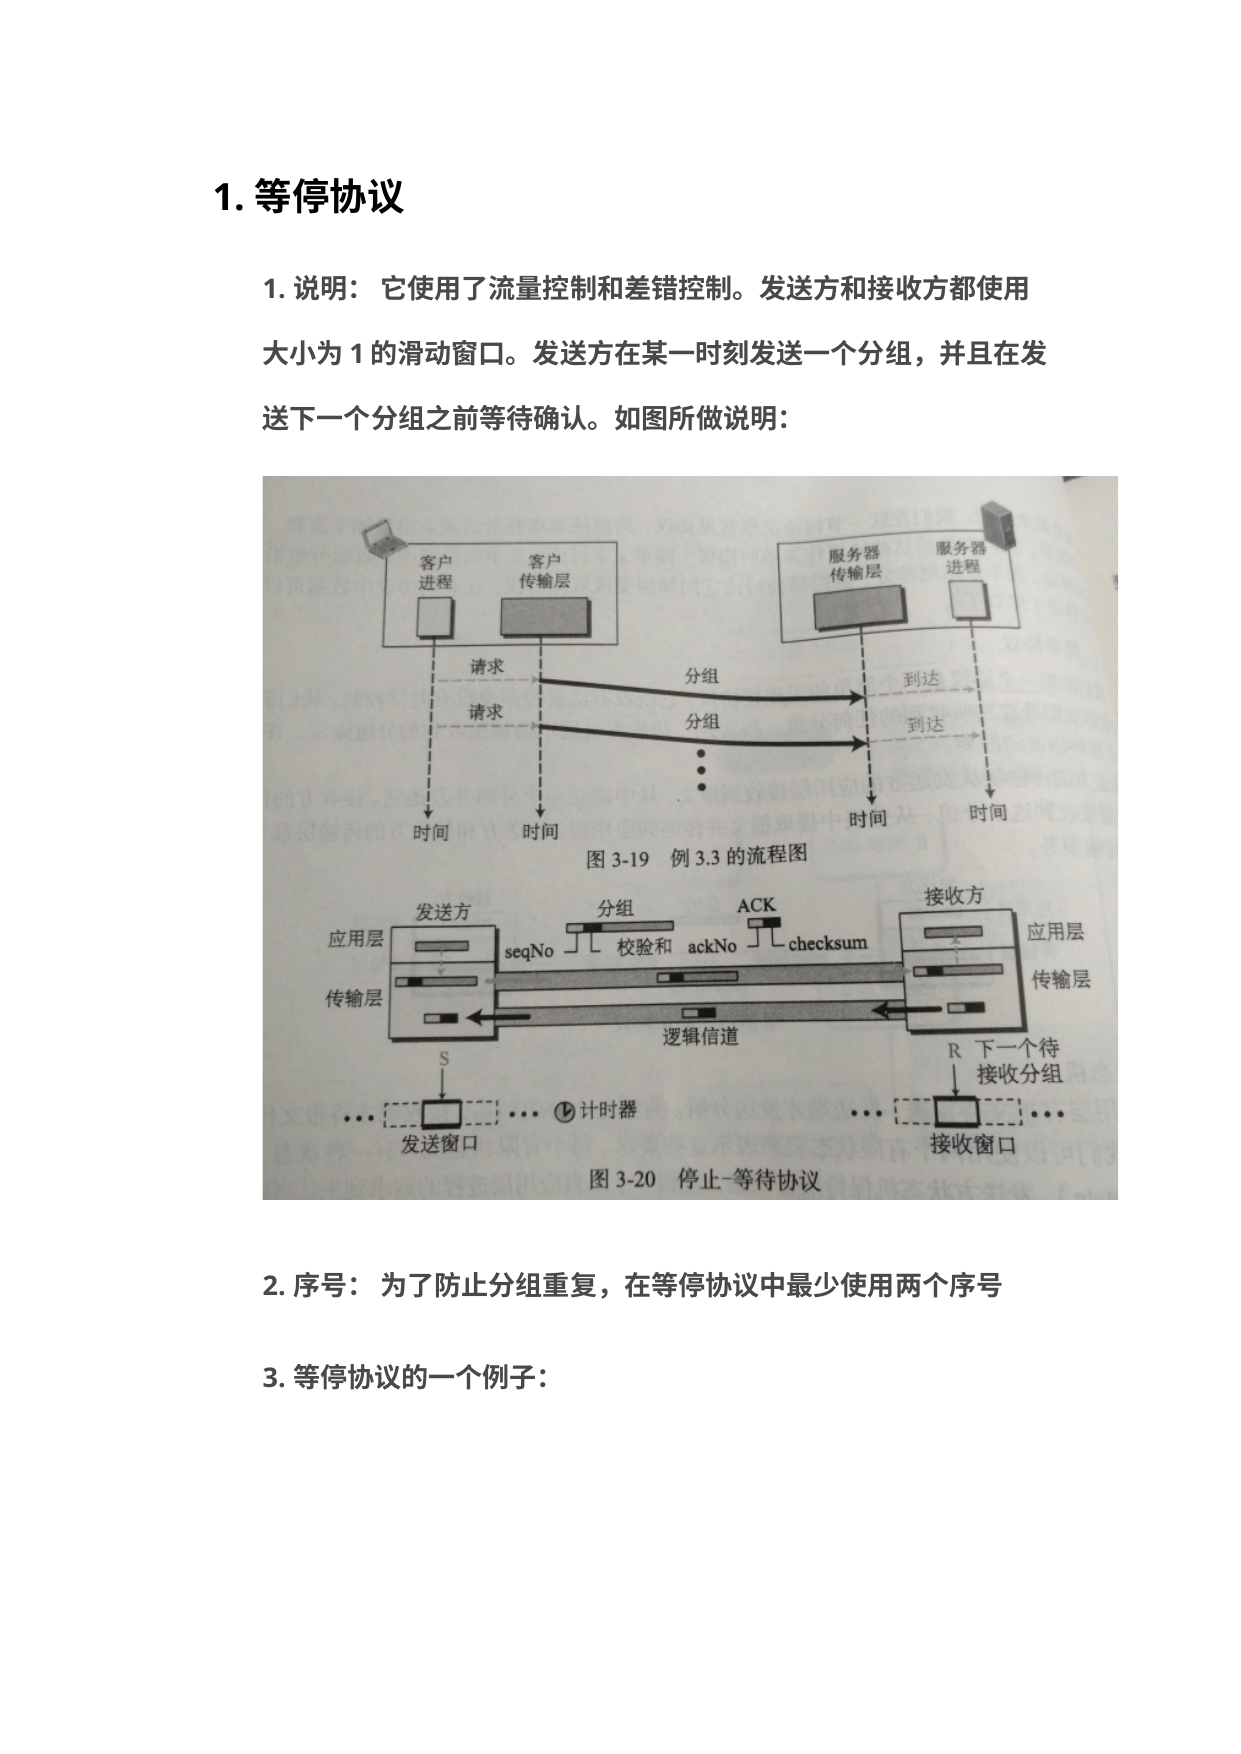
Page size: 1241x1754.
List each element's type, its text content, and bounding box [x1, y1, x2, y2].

text 1. 说明： 它使用了流量控制和差错控制。发送方和接收方都使用大小为1的滑动窗口。发送方在某一时刻发送一个分组，并且在发送下一个分组之前等待确认。如图所做说明： [262, 254, 1053, 449]
text 2. 序号： 为了防止分组重复，在等停协议中最少使用两个序号 [262, 1251, 1053, 1316]
text 3. 等停协议的一个例子： [262, 1343, 1053, 1408]
picture [262, 476, 1119, 1200]
text 1. 等停协议 [212, 162, 1053, 227]
